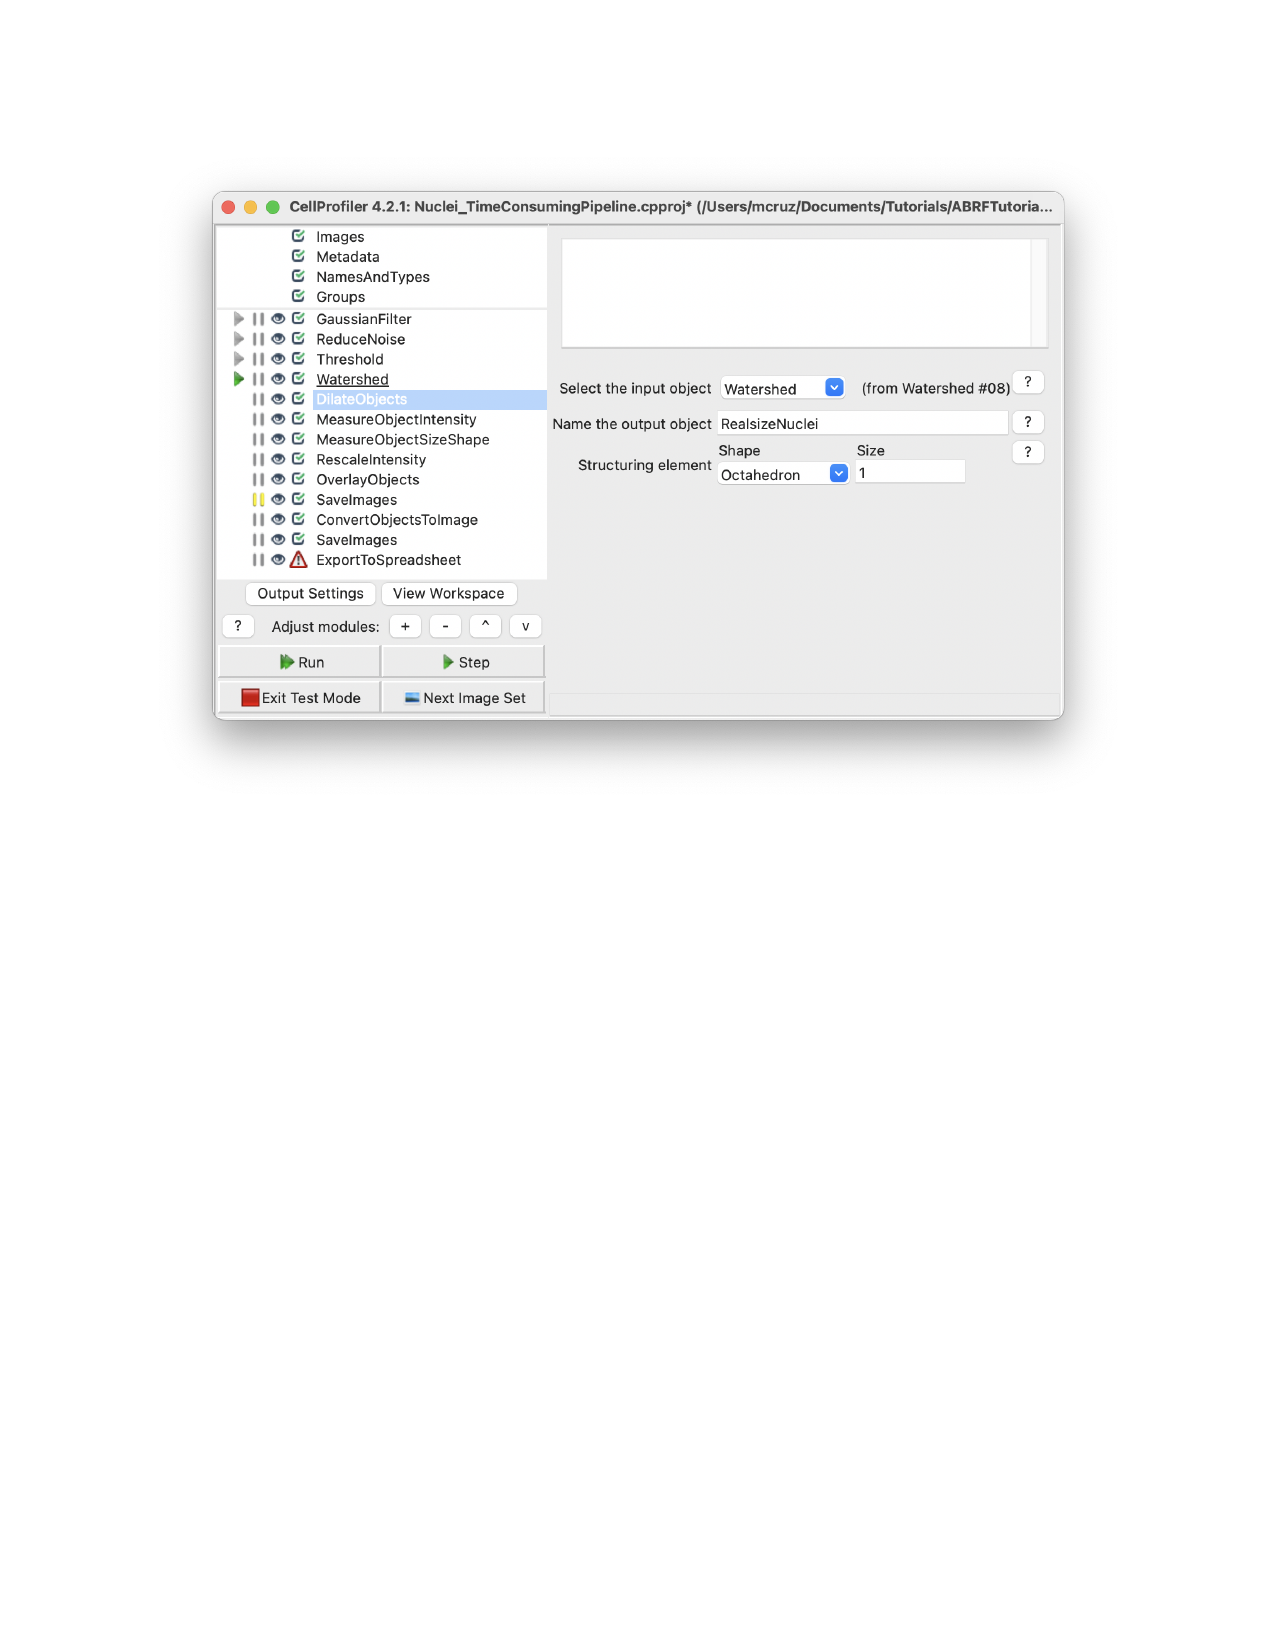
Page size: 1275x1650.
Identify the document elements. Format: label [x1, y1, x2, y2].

picture [150, 150, 1125, 802]
